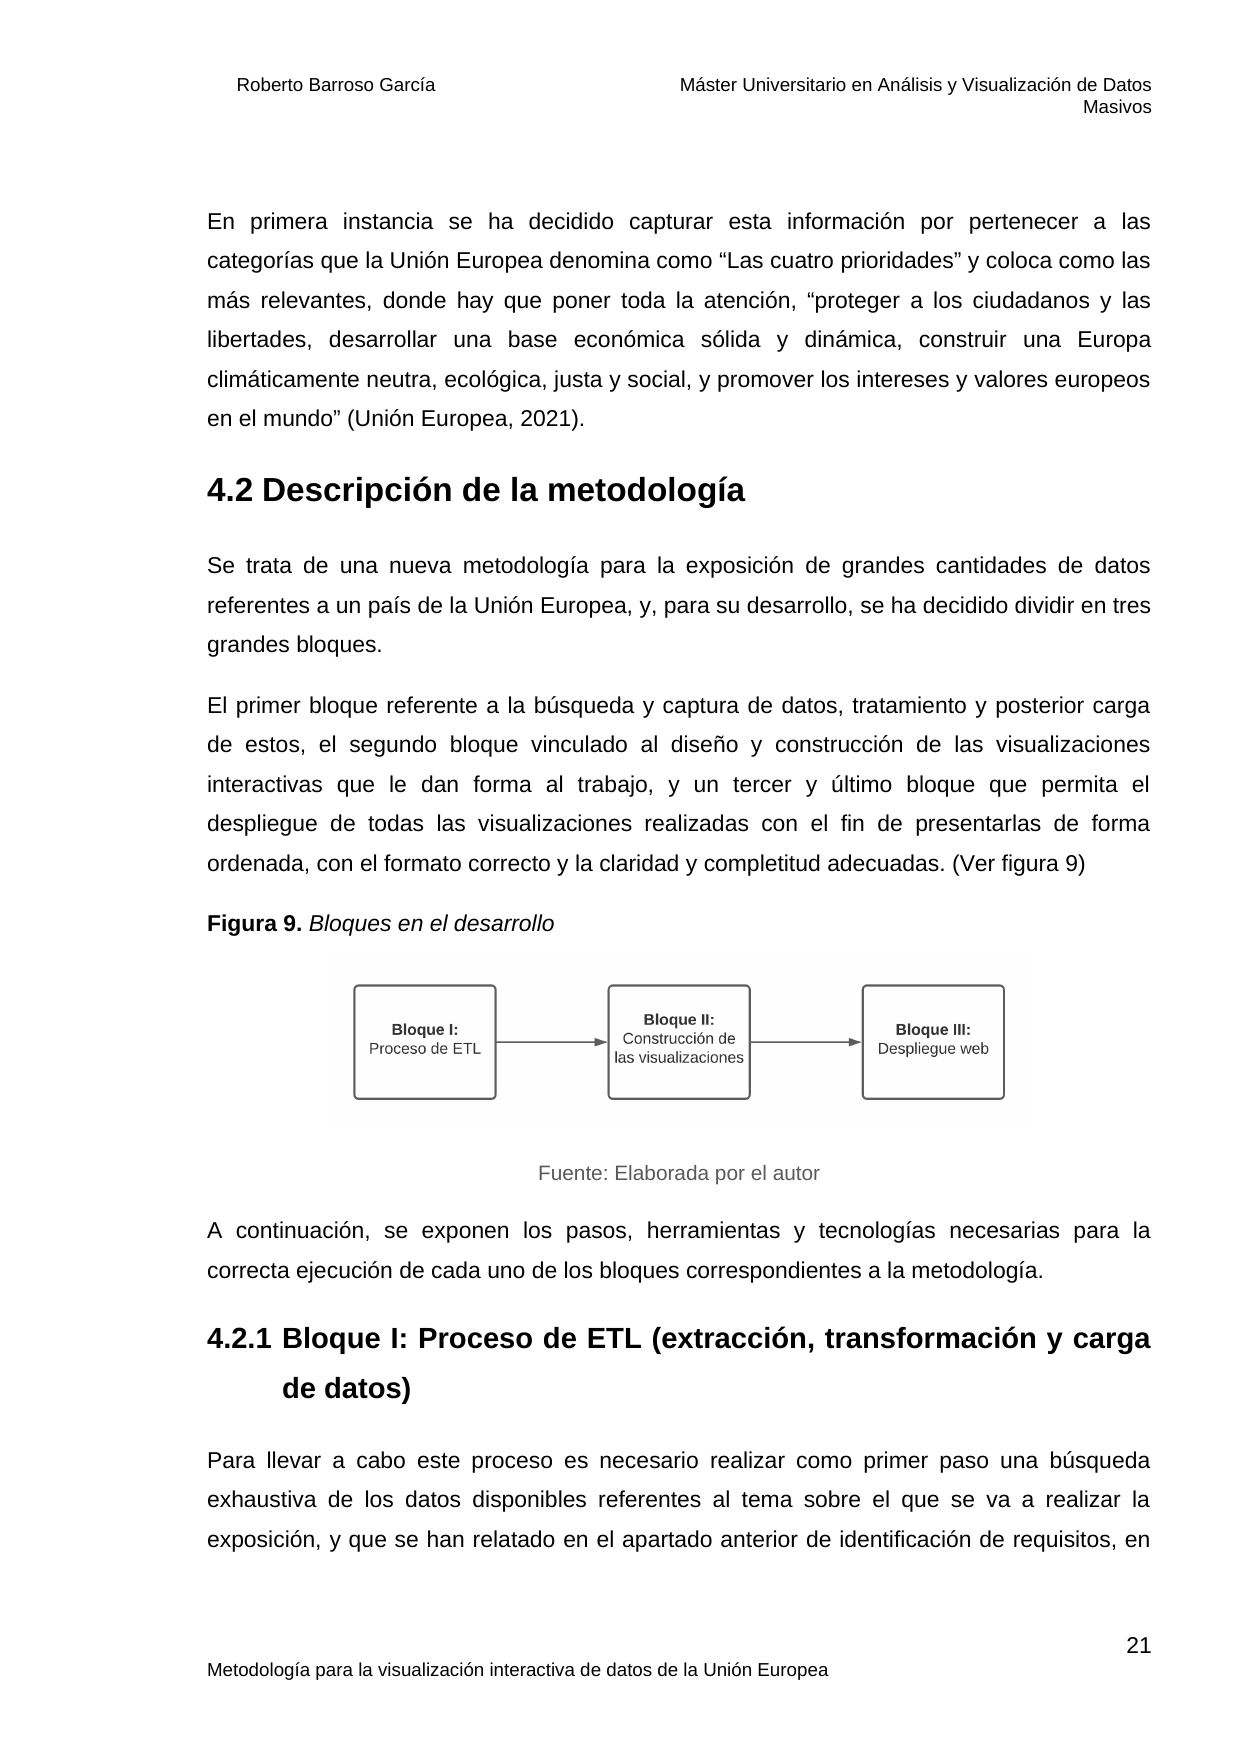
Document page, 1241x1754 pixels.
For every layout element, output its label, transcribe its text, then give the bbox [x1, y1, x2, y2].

text Figura 9. Bloques en el desarrollo [207, 910, 1152, 936]
subtitle Bloque I: Proceso de ETL (extracción, transformación y carga de datos) [207, 1321, 1152, 1405]
text Fuente: Elaborada por el autor [207, 1160, 1152, 1184]
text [207, 1447, 1152, 1552]
text Se trata de una nueva metodología para la exposición de grandes cantidades de datos referentes a un país de la Unión Europea, y, para su desarrollo, se ha decidido dividir en tres grandes bloques. [207, 552, 1152, 658]
subtitle Descripción de la metodología [207, 470, 1152, 508]
text El primer bloque referente a la búsqueda y captura de datos, tratamiento y posterior carga de estos, el segundo bloque vinculado al diseño y construcción de las visualizaciones interactivas que le dan forma al trabajo, y un tercer y último bloque que permita el despliegue de todas las visualizaciones realizadas con el fin de presentarlas de forma ordenada, con el formato correcto y la claridad y completitud adecuadas. (Ver figura 9) [207, 692, 1152, 876]
picture [326, 957, 1032, 1127]
text A continuación, se exponen los pasos, herramientas y tecnologías necesarias para la correcta ejecución de cada uno de los bloques correspondientes a la metodología. [207, 1217, 1152, 1283]
text En primera instancia se ha decidido capturar esta información por pertenecer a las categorías que la Unión Europea denomina como “Las cuatro prioridades” y coloca como las más relevantes, donde hay que poner toda la atención, “proteger a los ciudadanos y las libertades, desarrollar una base económica sólida y dinámica, construir una Europa climáticamente neutra, ecológica, justa y social, y promover los intereses y valores europeos en el mundo” (Unión Europea, 2021). [207, 208, 1152, 432]
